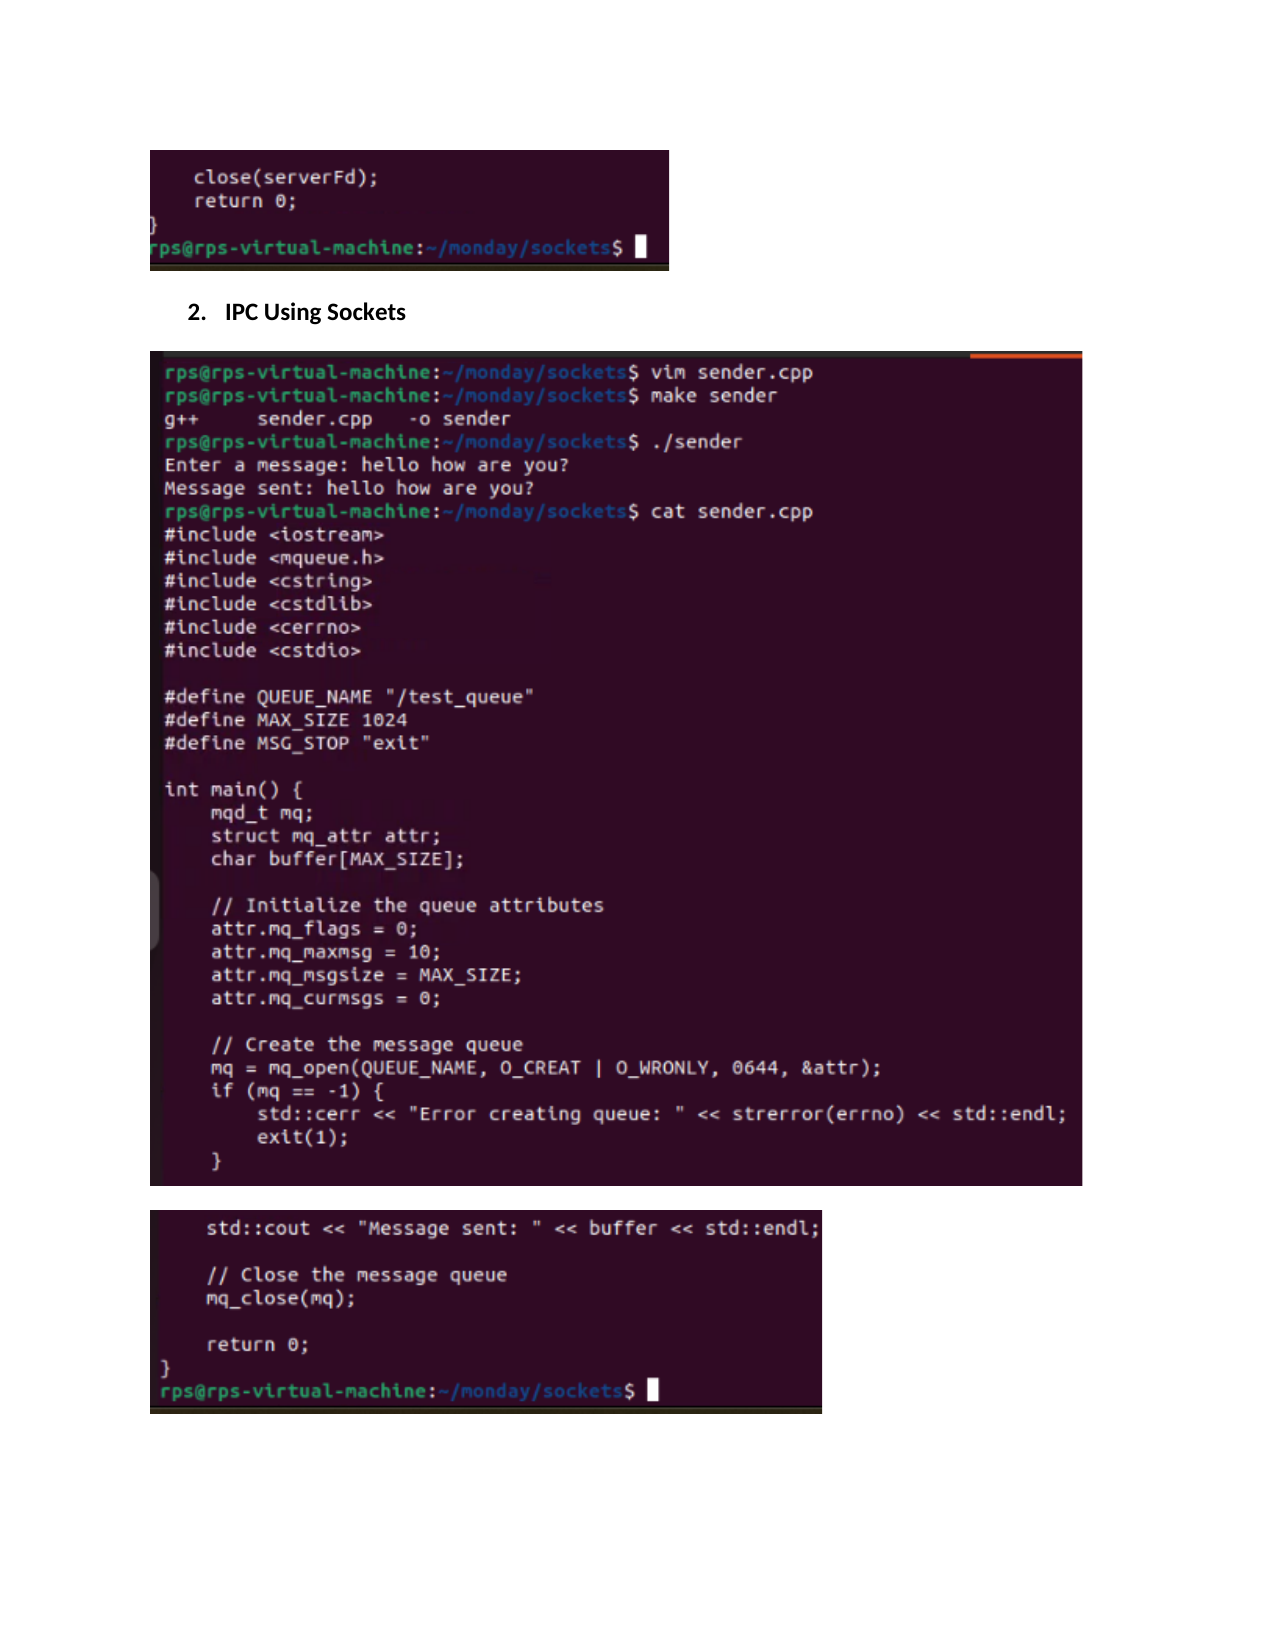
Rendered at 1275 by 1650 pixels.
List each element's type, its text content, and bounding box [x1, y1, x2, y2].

picture [150, 1210, 823, 1414]
picture [150, 150, 670, 271]
list IPC Using Sockets [187, 296, 1125, 326]
picture [150, 351, 1083, 1186]
